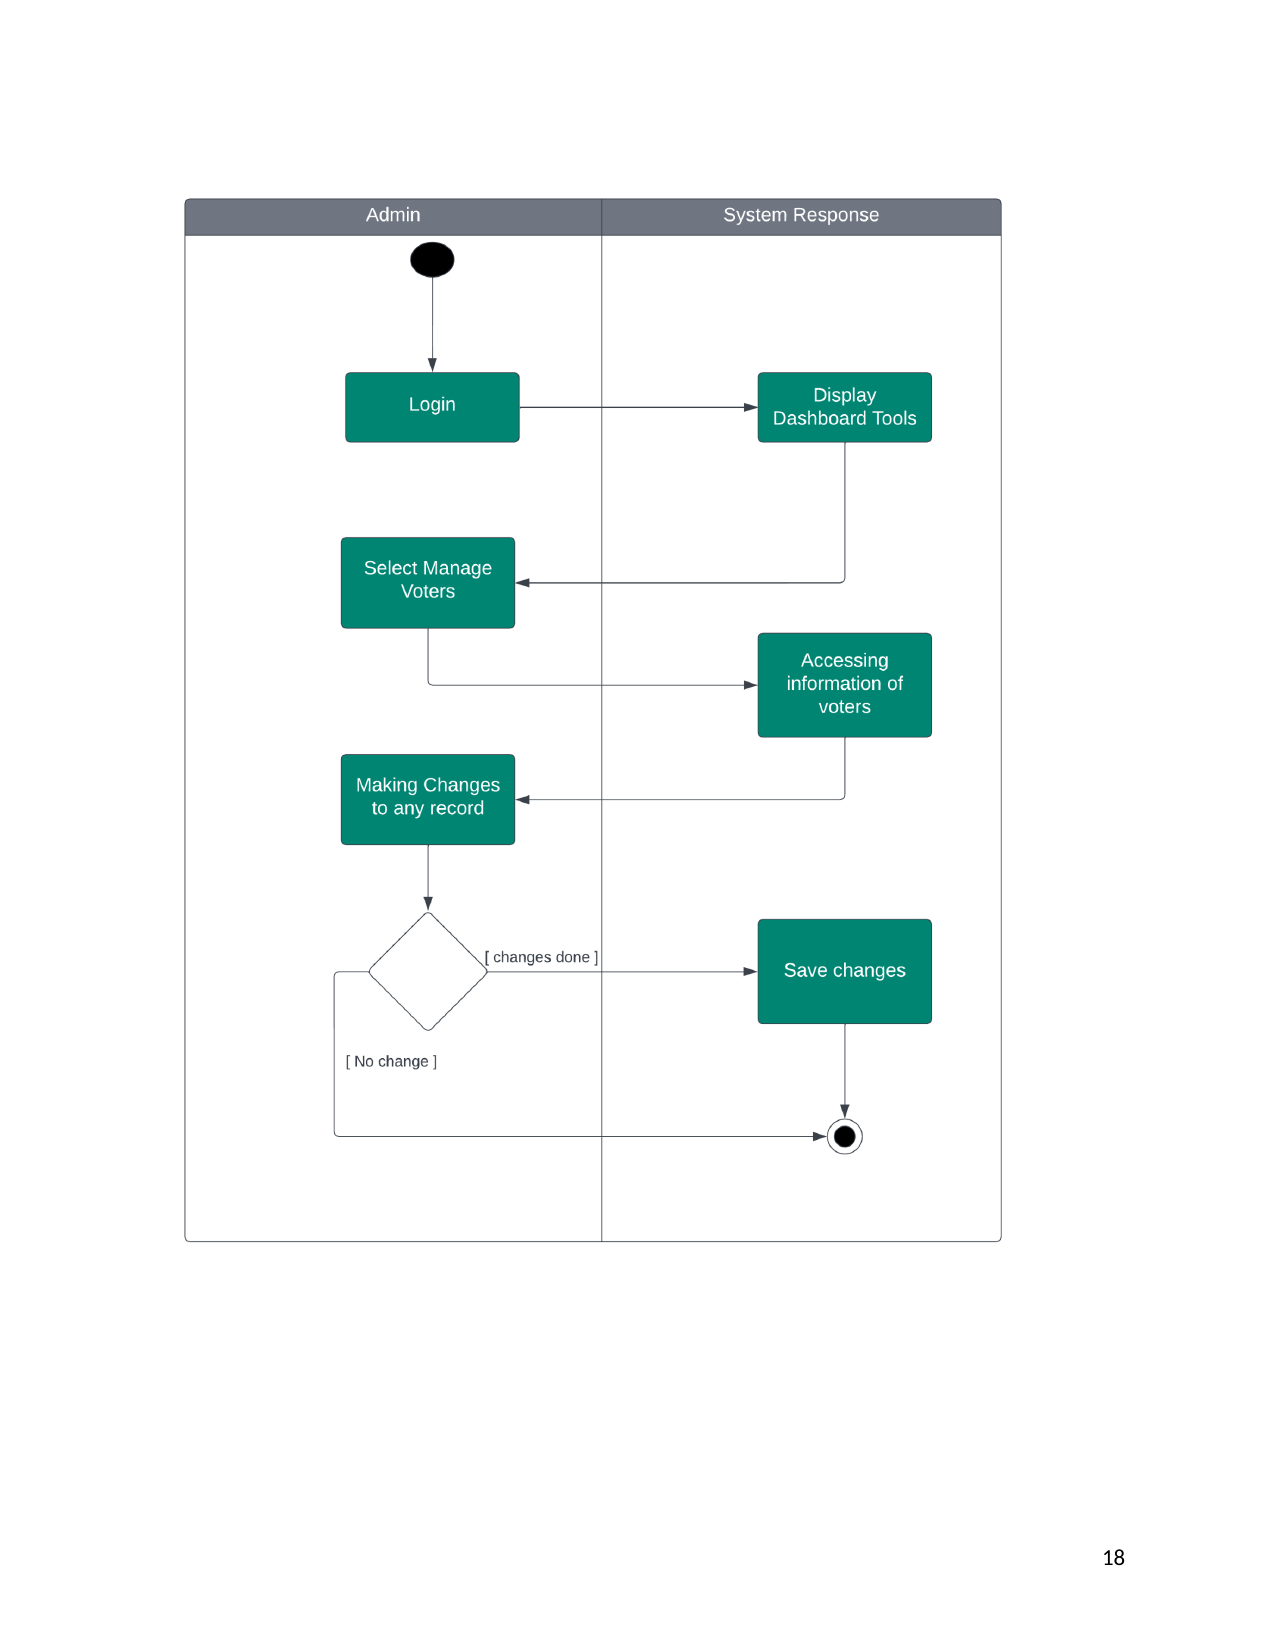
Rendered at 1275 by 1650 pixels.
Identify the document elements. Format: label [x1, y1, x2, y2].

picture [150, 164, 1036, 1277]
